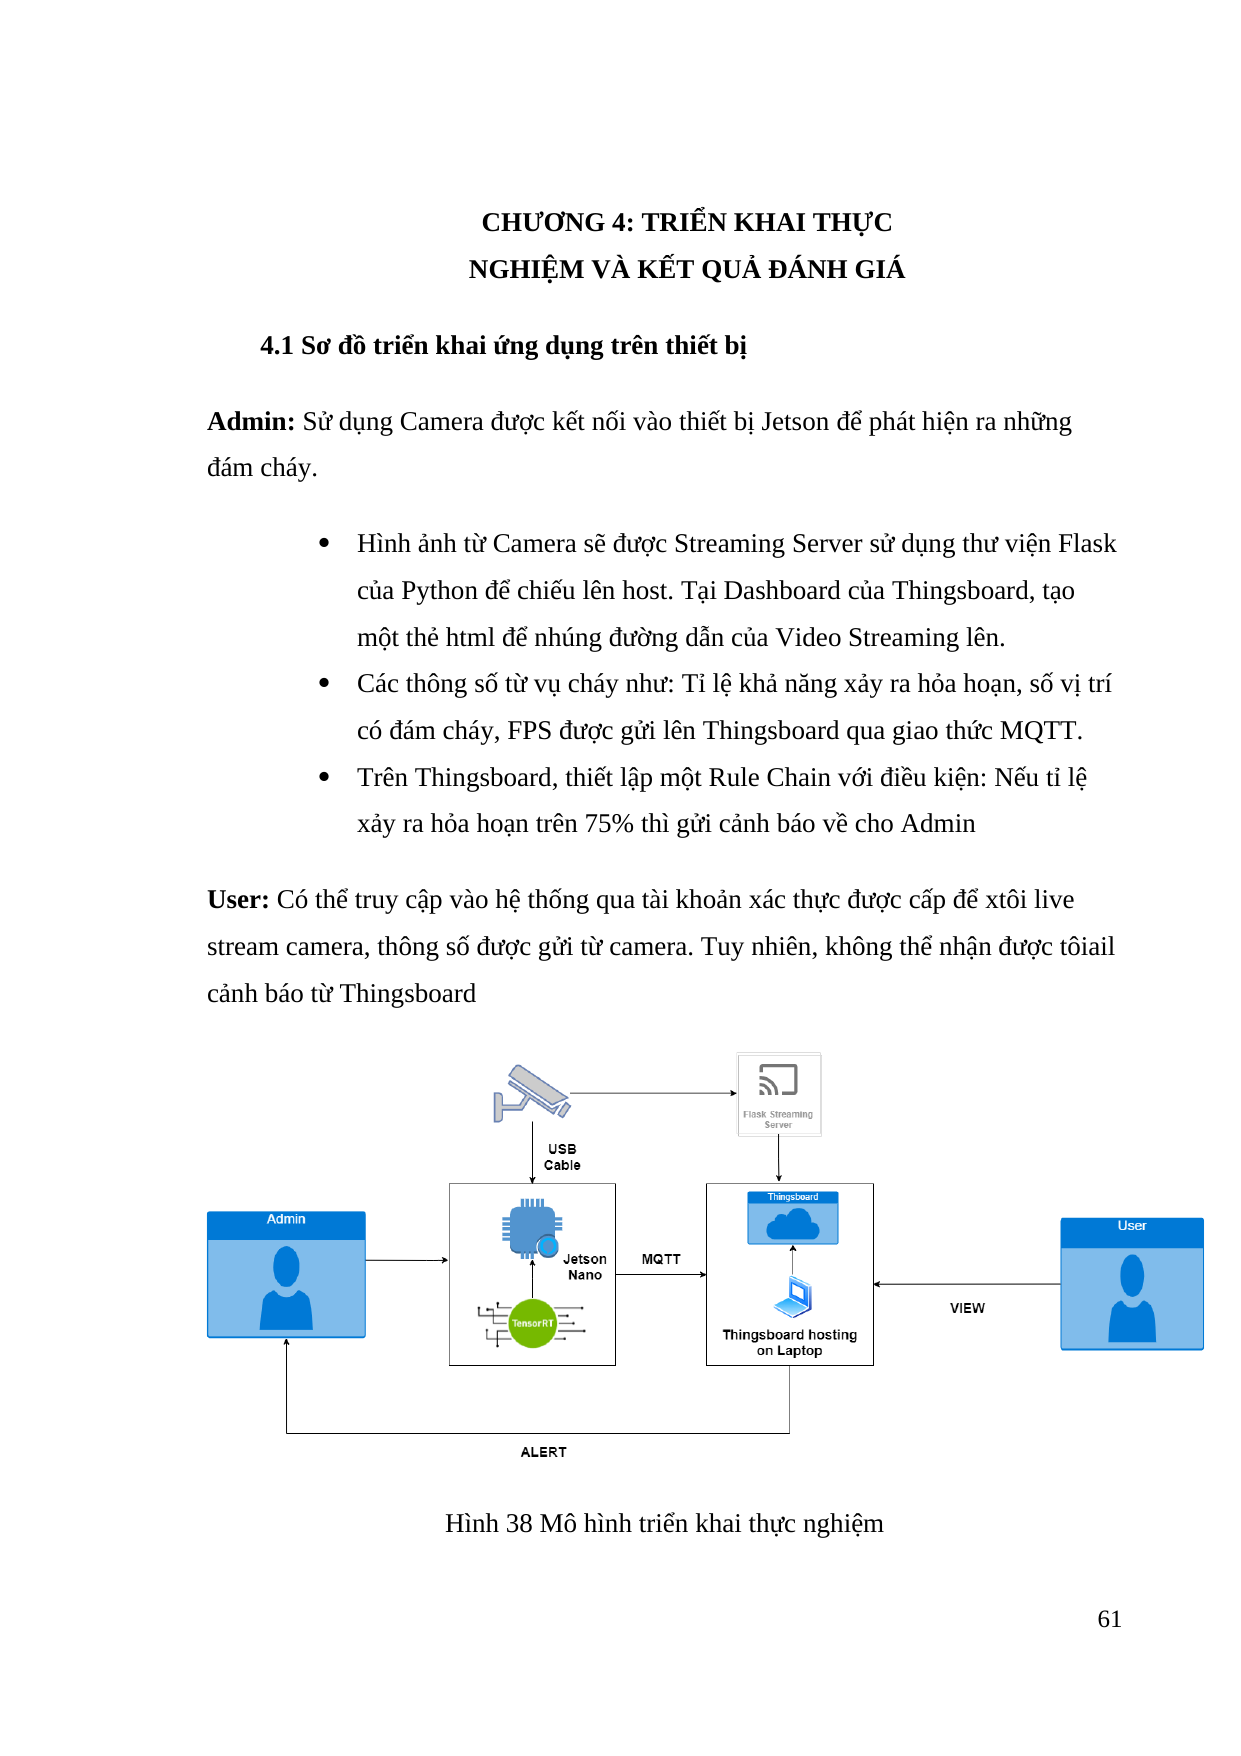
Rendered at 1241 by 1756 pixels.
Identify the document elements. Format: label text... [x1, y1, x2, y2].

list Hình ảnh từ Camera sẽ được Streaming Server sử dụng thư viện Flask của Python để chiếu lên host. Tại Dashboard của Thingsboard, tạo một thẻ html để nhúng đường dẫn của Video Streaming lên. [319, 527, 1122, 652]
text Admin: Sử dụng Camera được kết nối vào thiết bị Jetson để phát hiện ra những đám cháy. [207, 405, 1122, 482]
text Hình 38 Mô hình triển khai thực nghiệm [207, 1507, 1122, 1538]
subtitle CHƯƠNG 4: TRIỂN KHAI THỰC NGHIỆM VÀ KẾT QUẢ ĐÁNH GIÁ [432, 206, 943, 284]
list Các thông số từ vụ cháy như: Tỉ lệ khả năng xảy ra hỏa hoạn, số vị trí có đám cháy, FPS được gửi lên Thingsboard qua giao thức MQTT. [319, 667, 1122, 745]
list Trên Thingsboard, thiết lập một Rule Chain với điều kiện: Nếu tỉ lệ xảy ra hỏa hoạn trên 75% thì gửi cảnh báo về cho Admin [319, 761, 1122, 839]
subtitle 4.1 Sơ đồ triển khai ứng dụng trên thiết bị [260, 329, 1122, 360]
text User: Có thể truy cập vào hệ thống qua tài khoản xác thực được cấp để xtôi live stream camera, thông số được gửi từ camera. Tuy nhiên, không thể nhận được tôiail cảnh báo từ Thingsboard [207, 883, 1122, 1008]
picture [206, 1052, 1205, 1464]
